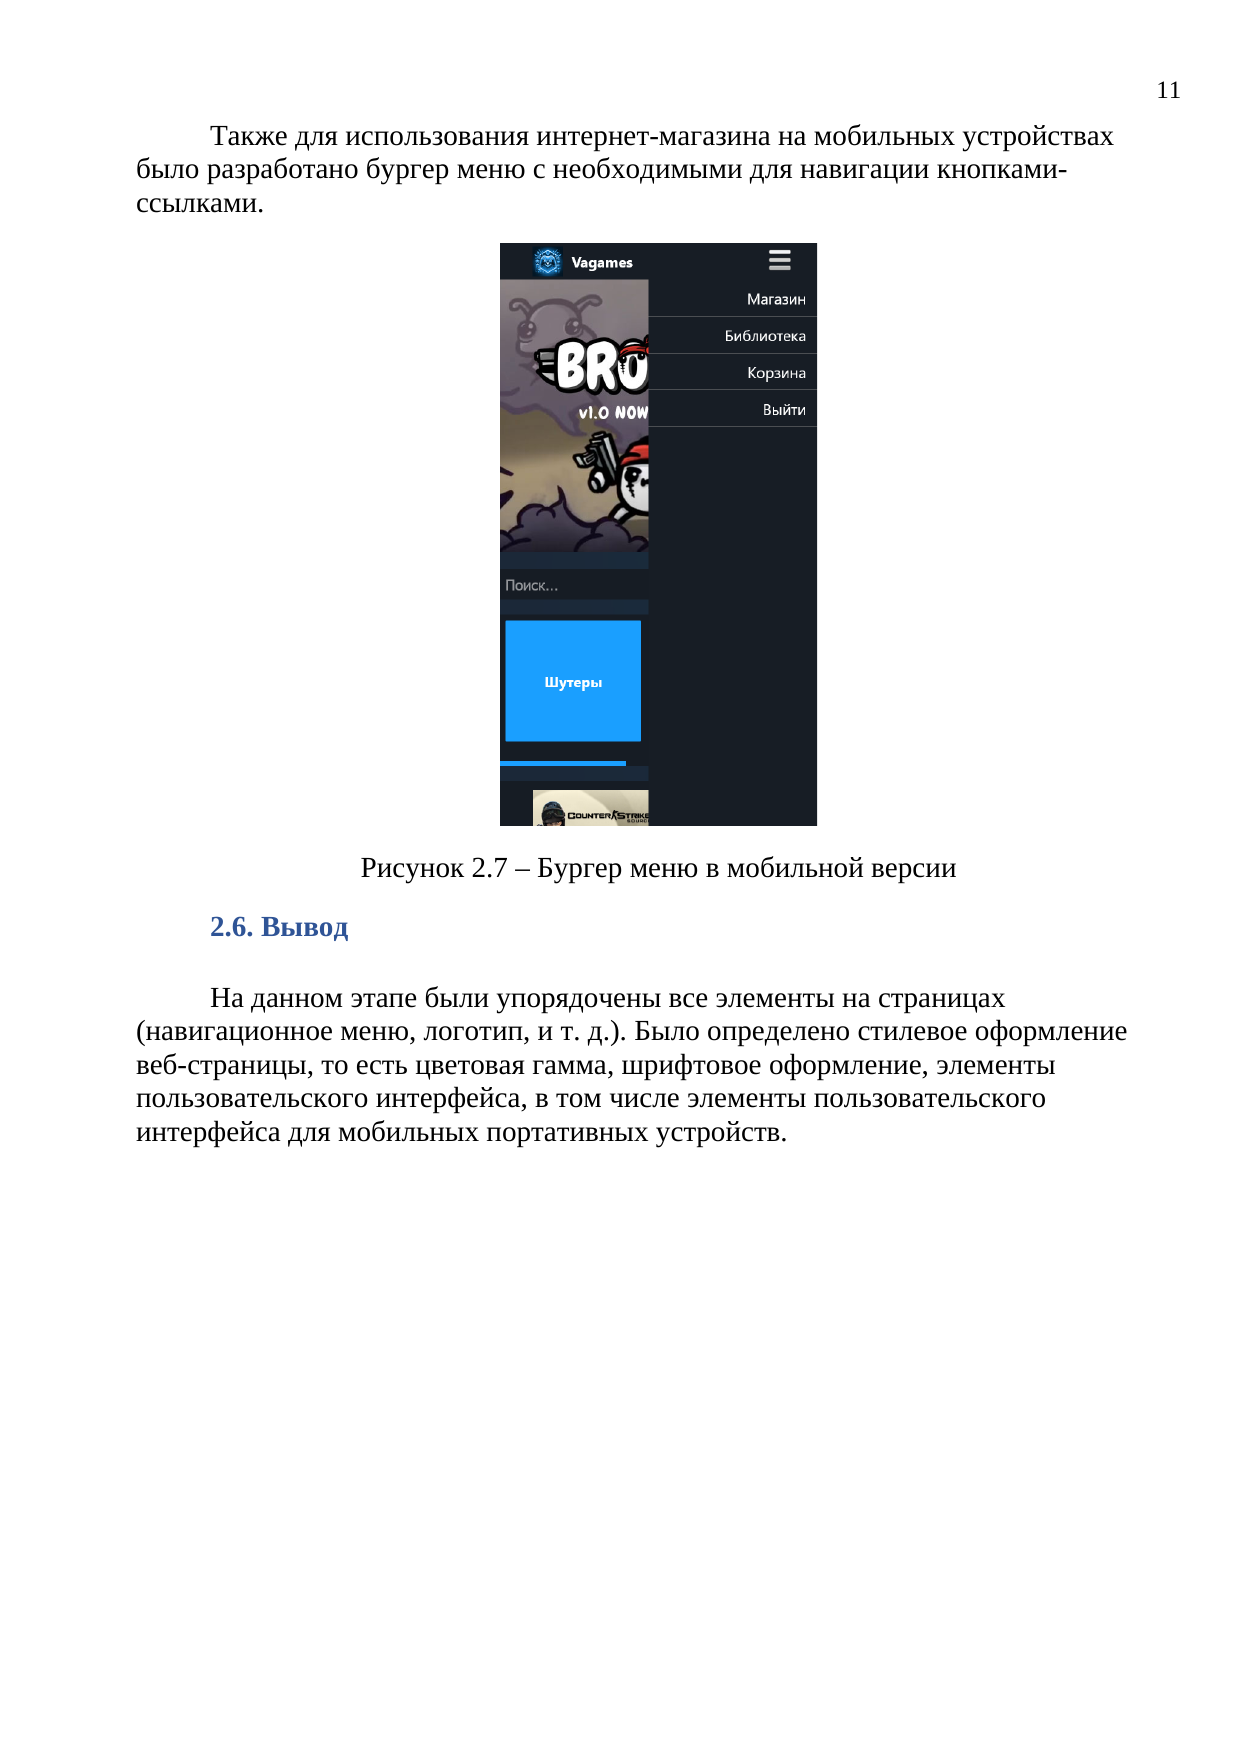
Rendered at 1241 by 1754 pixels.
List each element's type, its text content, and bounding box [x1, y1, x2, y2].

text 2.6. Вывод [136, 909, 1181, 942]
text Рисунок 2.7 – Бургер меню в мобильной версии [136, 850, 1181, 884]
picture [500, 243, 818, 826]
text Также для использования интернет-магазина на мобильных устройствах было разработано бургер меню с необходимыми для навигации кнопками-ссылками. [136, 118, 1181, 219]
text На данном этапе были упорядочены все элементы на страницах (навигационное меню, логотип, и т. д.). Было определено стилевое оформление веб-страницы, то есть цветовая гамма, шрифтовое оформление, элементы пользовательского интерфейса, в том числе элементы пользовательского интерфейса для мобильных портативных устройств. [136, 980, 1181, 1147]
